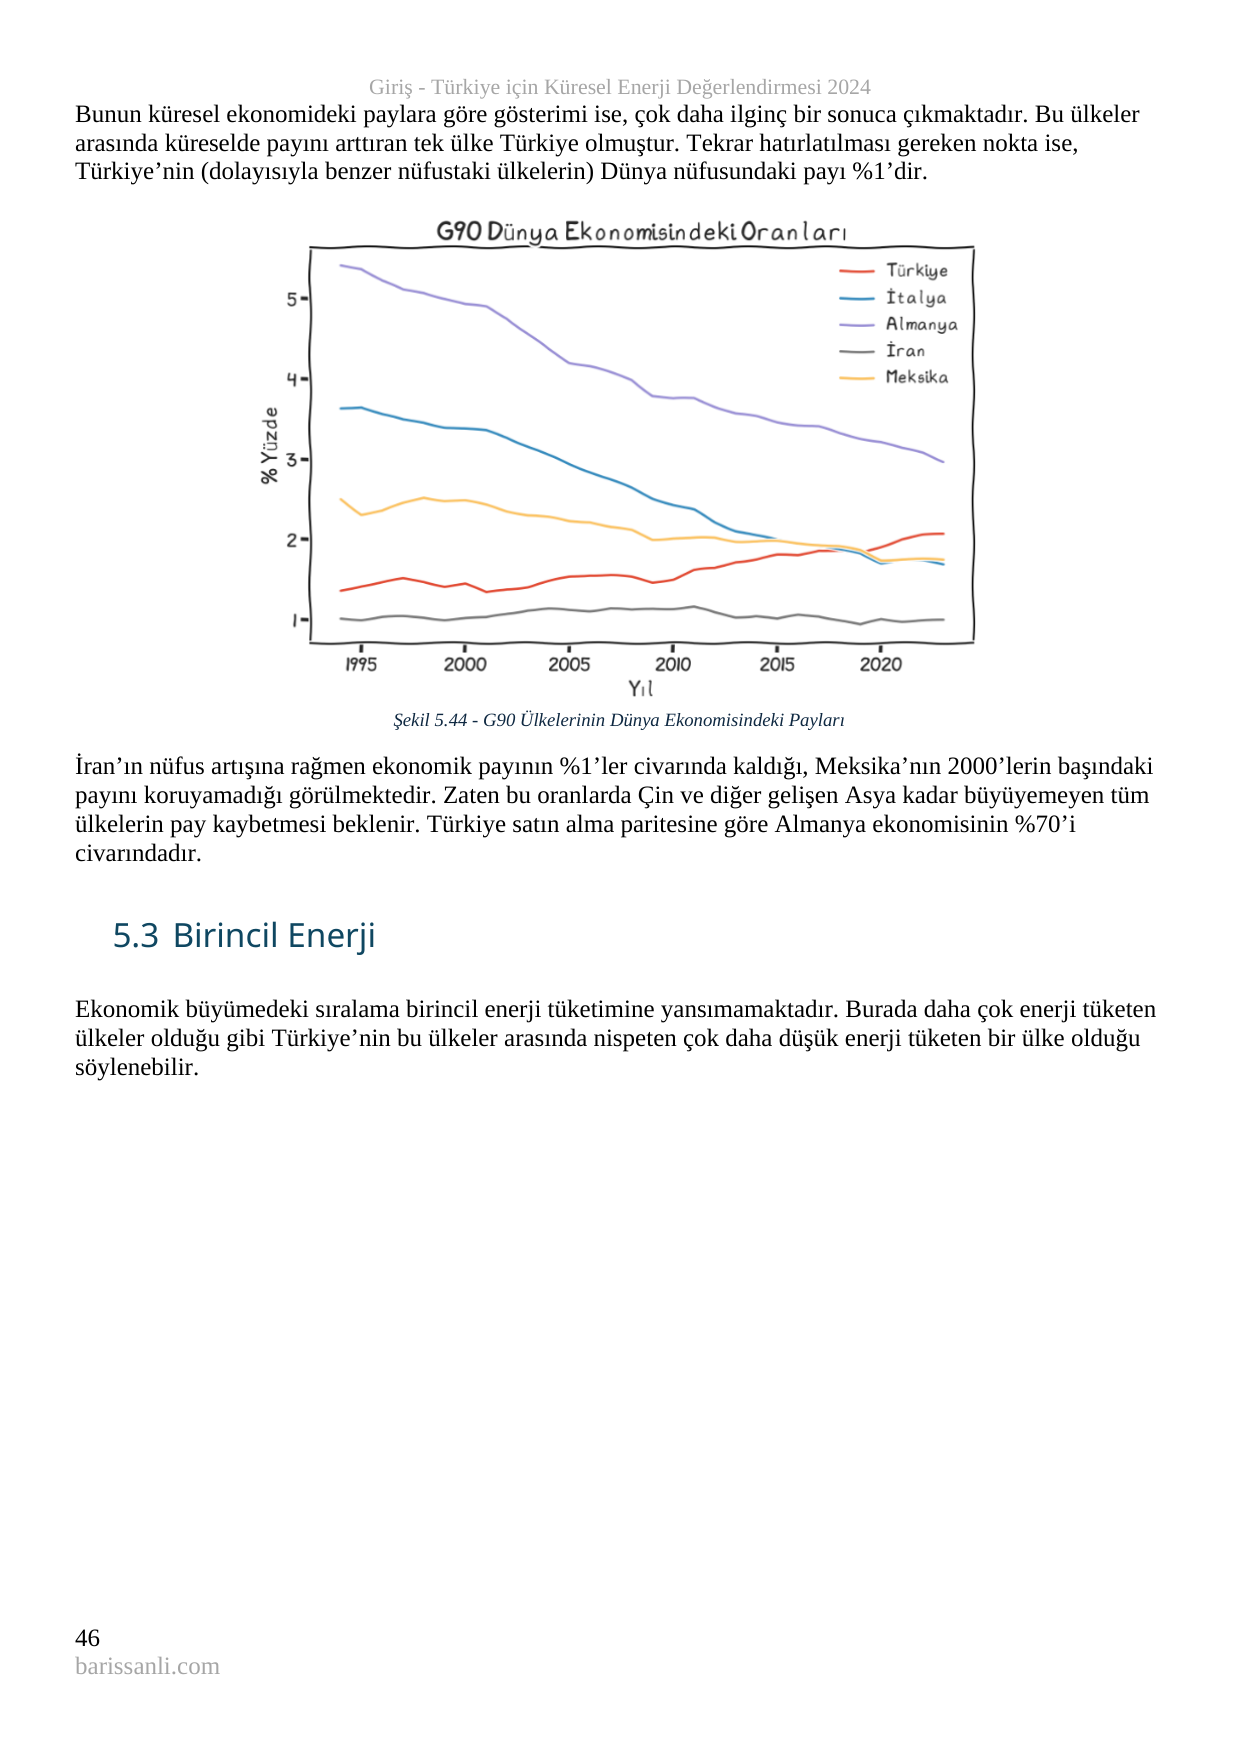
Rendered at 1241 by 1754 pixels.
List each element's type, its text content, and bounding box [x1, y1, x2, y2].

picture [249, 213, 991, 709]
subtitle Birincil Enerji [112, 912, 1165, 957]
text İran’ın nüfus artışına rağmen ekonomik payının %1’ler civarında kaldığı, Meksika’nın 2000’lerin başındaki payını koruyamadığı görülmektedir. Zaten bu oranlarda Çin ve diğer gelişen Asya kadar büyüyemeyen tüm ülkelerin pay kaybetmesi beklenir. Türkiye satın alma paritesine göre Almanya ekonomisinin %70’i civarındadır. [75, 751, 1165, 866]
text Bunun küresel ekonomideki paylara göre gösterimi ise, çok daha ilginç bir sonuca çıkmaktadır. Bu ülkeler arasında küreselde payını arttıran tek ülke Türkiye olmuştur. Tekrar hatırlatılması gereken nokta ise, Türkiye’nin (dolayısıyla benzer nüfustaki ülkelerin) Dünya nüfusundaki payı %1’dir. [75, 99, 1165, 185]
text Ekonomik büyümedeki sıralama birincil enerji tüketimine yansımamaktadır. Burada daha çok enerji tüketen ülkeler olduğu gibi Türkiye’nin bu ülkeler arasında nispeten çok daha düşük enerji tüketen bir ülke olduğu söylenebilir. [75, 994, 1165, 1081]
